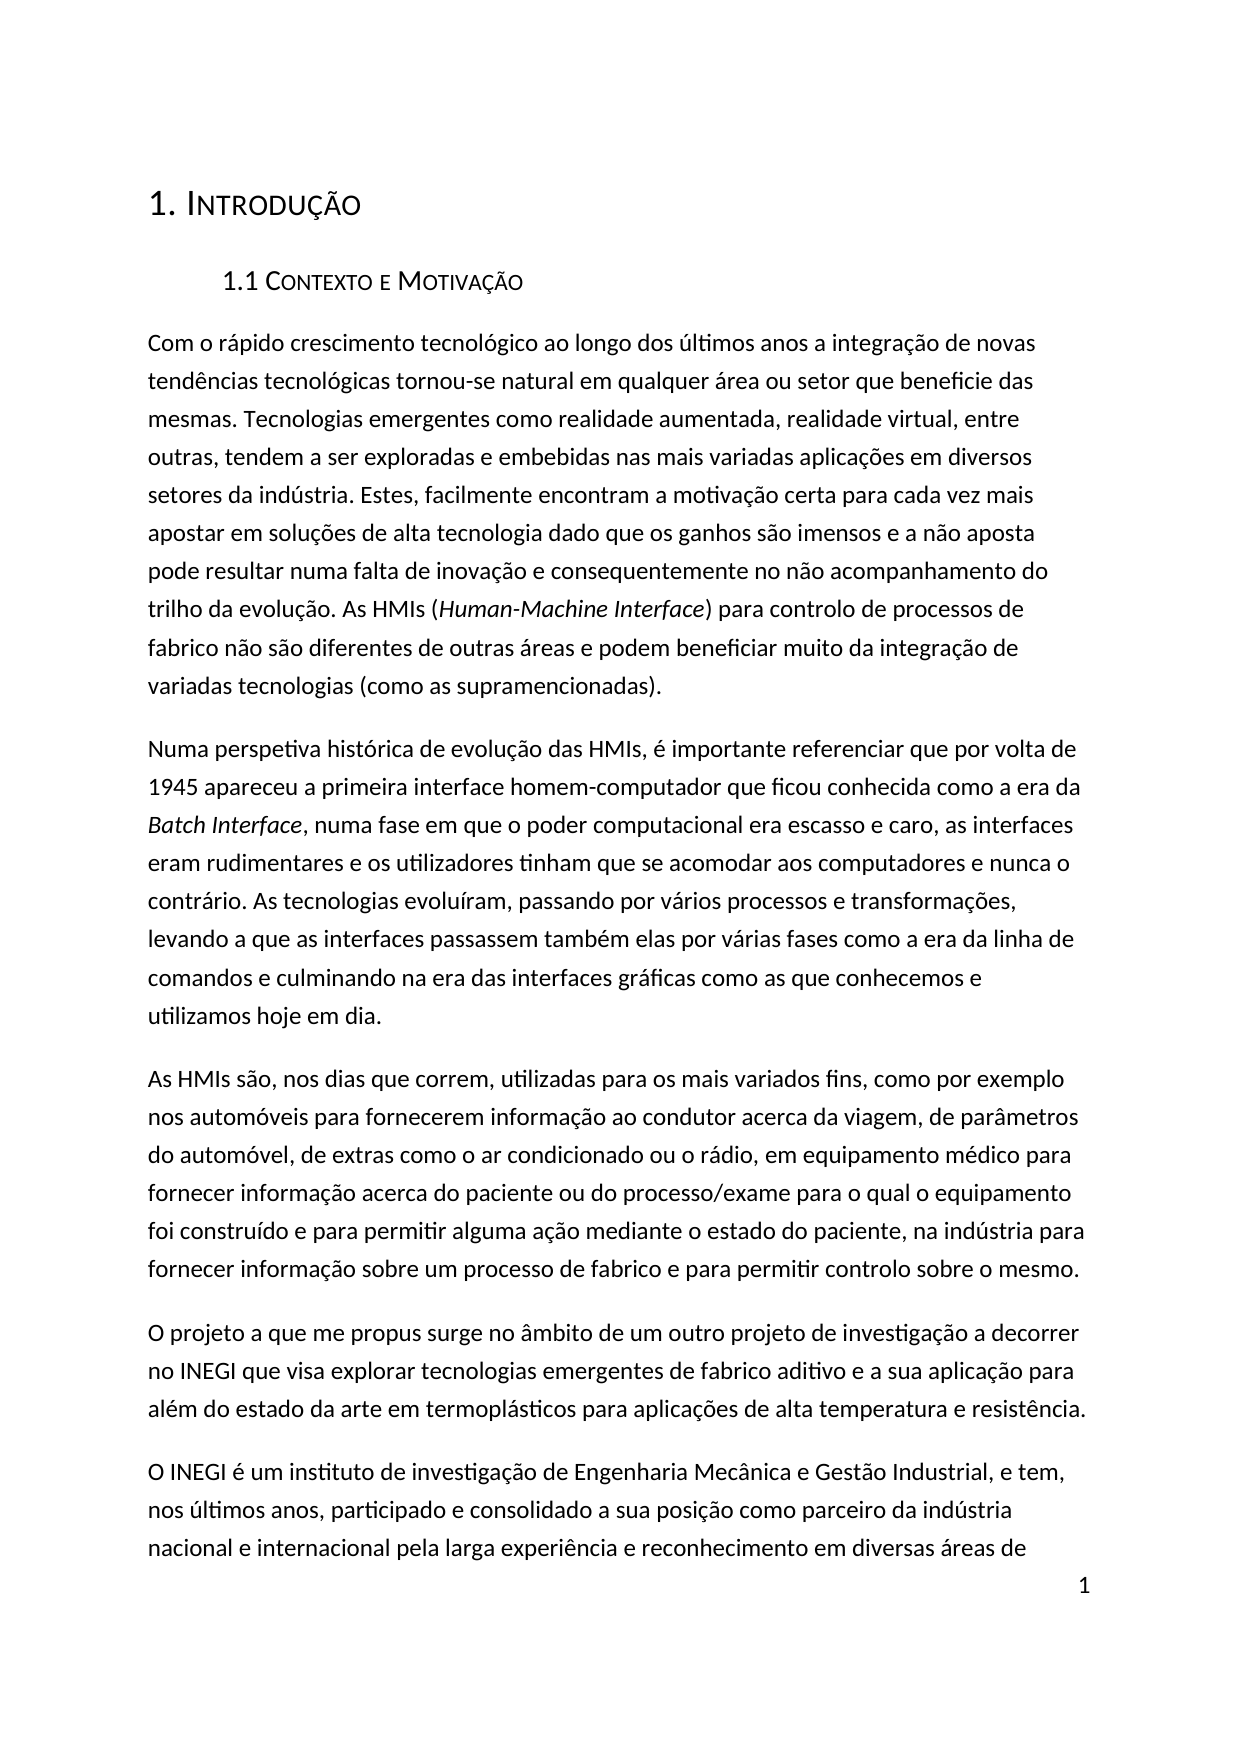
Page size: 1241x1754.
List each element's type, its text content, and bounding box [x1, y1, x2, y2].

subtitle 1. Introdução [148, 179, 1090, 225]
text Com o rápido crescimento tecnológico ao longo dos últimos anos a integração de novas tendências tecnológicas tornou-se natural em qualquer área ou setor que beneficie das mesmas. Tecnologias emergentes como realidade aumentada, realidade virtual, entre outras, tendem a ser exploradas e embebidas nas mais variadas aplicações em diversos setores da indústria. Estes, facilmente encontram a motivação certa para cada vez mais apostar em soluções de alta tecnologia dado que os ganhos são imensos e a não aposta pode resultar numa falta de inovação e consequentemente no não acompanhamento do trilho da evolução. As HMIs (Human-Machine Interface) para controlo de processos de fabrico não são diferentes de outras áreas e podem beneficiar muito da integração de variadas tecnologias (como as supramencionadas). [148, 327, 1090, 700]
text Numa perspetiva histórica de evolução das HMIs, é importante referenciar que por volta de 1945 apareceu a primeira interface homem-computador que ficou conhecida como a era da Batch Interface, numa fase em que o poder computacional era escasso e caro, as interfaces eram rudimentares e os utilizadores tinham que se acomodar aos computadores e nunca o contrário. As tecnologias evoluíram, passando por vários processos e transformações, levando a que as interfaces passassem também elas por várias fases como a era da linha de comandos e culminando na era das interfaces gráficas como as que conhecemos e utilizamos hoje em dia. [148, 733, 1090, 1030]
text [148, 1456, 1093, 1563]
text As HMIs são, nos dias que correm, utilizadas para os mais variados fins, como por exemplo nos automóveis para fornecerem informação ao condutor acerca da viagem, de parâmetros do automóvel, de extras como o ar condicionado ou o rádio, em equipamento médico para fornecer informação acerca do paciente ou do processo/exame para o qual o equipamento foi construído e para permitir alguma ação mediante o estado do paciente, na indústria para fornecer informação sobre um processo de fabrico e para permitir controlo sobre o mesmo. [148, 1063, 1090, 1284]
subtitle 1.1 Contexto e Motivação [222, 262, 1090, 297]
text O projeto a que me propus surge no âmbito de um outro projeto de investigação a decorrer no INEGI que visa explorar tecnologias emergentes de fabrico aditivo e a sua aplicação para além do estado da arte em termoplásticos para aplicações de alta temperatura e resistência. [148, 1317, 1090, 1423]
